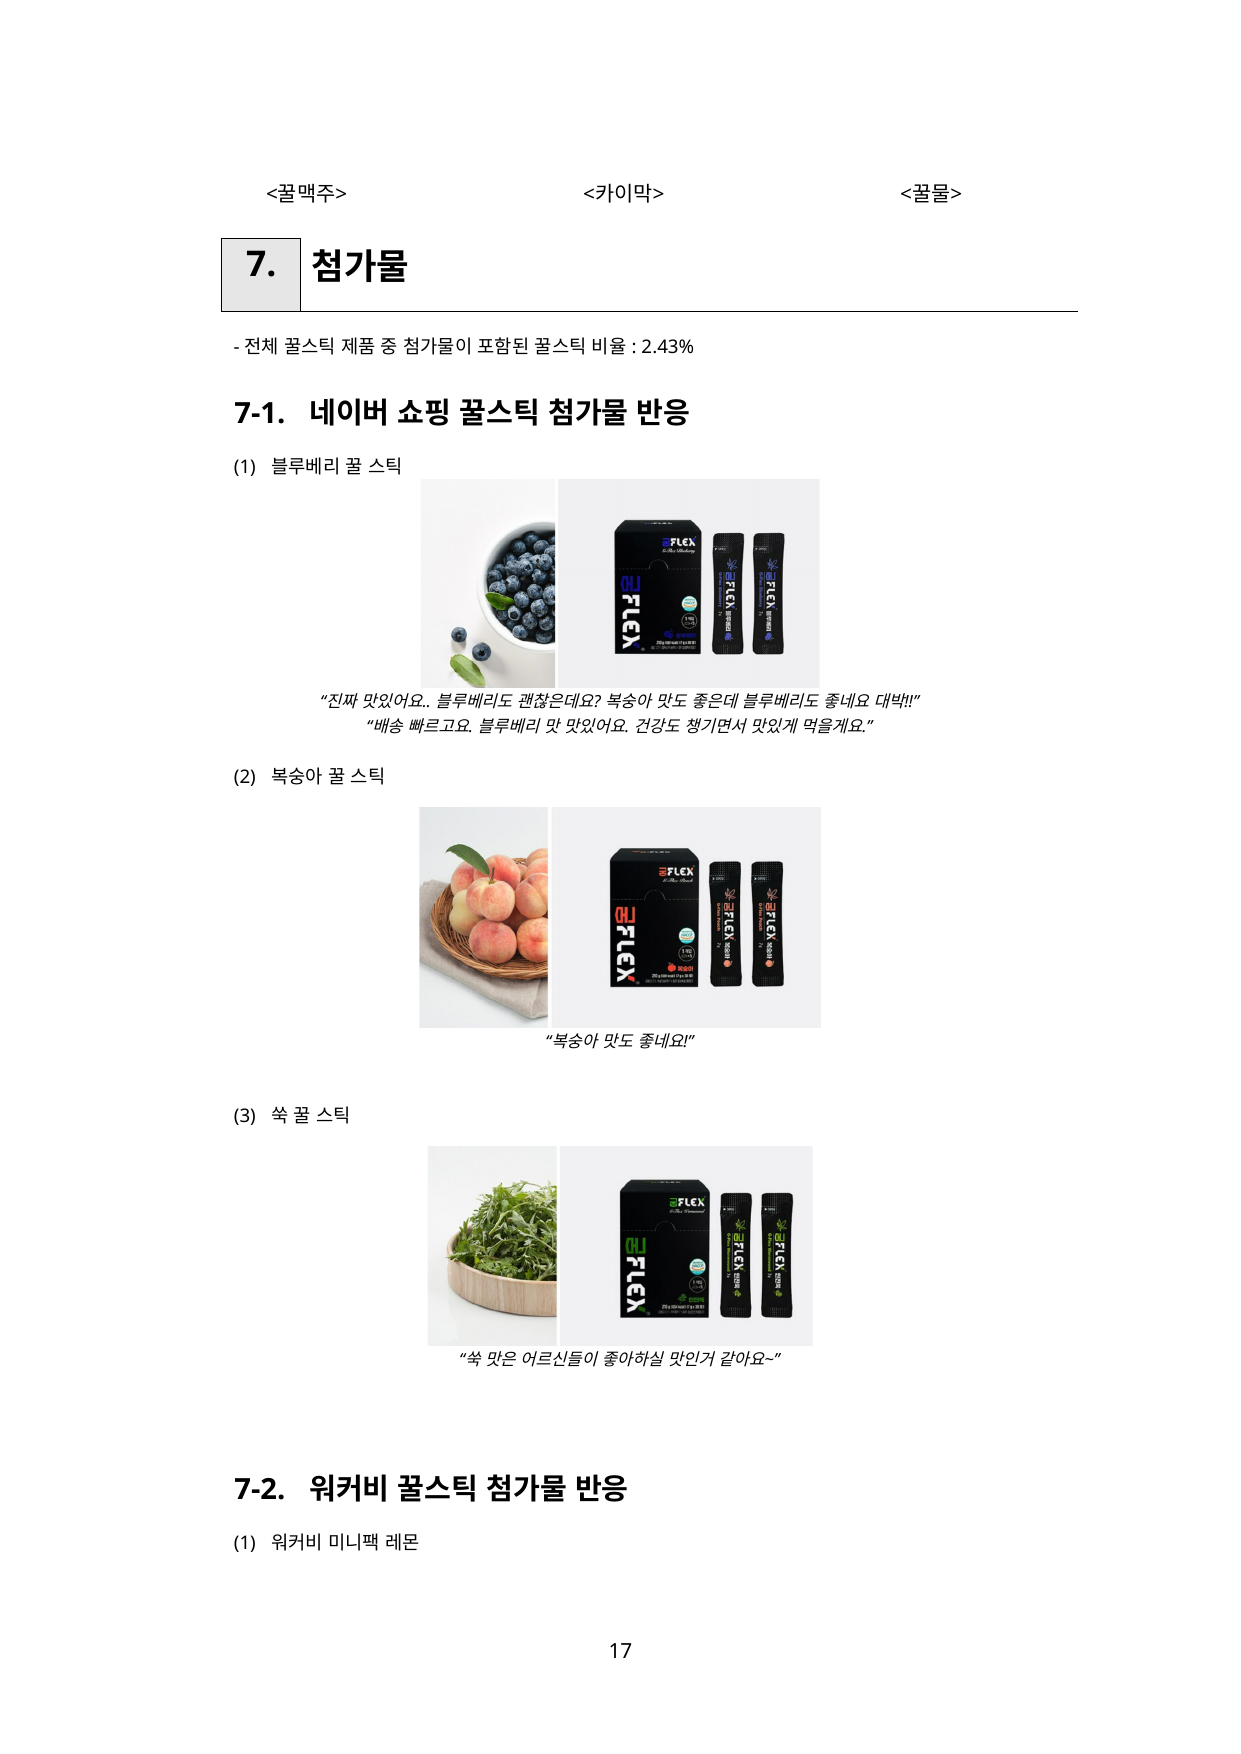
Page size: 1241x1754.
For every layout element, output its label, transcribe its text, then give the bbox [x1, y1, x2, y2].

list 워커비 미니팩 레몬 [234, 1528, 1090, 1555]
list 쑥 꿀 스틱 [234, 1100, 1090, 1128]
list 블루베리 꿀 스틱 [234, 452, 1090, 479]
picture [420, 479, 820, 688]
table_header 7. [222, 239, 300, 311]
list 복숭아 꿀 스틱 [234, 762, 1090, 789]
text “복숭아 맛도 좋네요!” [150, 1028, 1090, 1052]
picture [419, 807, 821, 1028]
list 네이버 쇼핑 꿀스틱 첨가물 반응 [234, 389, 1090, 432]
text “진짜 맛있어요.. 블루베리도 괜찮은데요? 복숭아 맛도 좋은데 블루베리도 좋네요 대박!!” [150, 688, 1090, 713]
table_header 첨가물 [301, 238, 1077, 311]
text “쑥 맛은 어르신들이 좋아하실 맛인거 같아요~” [150, 1346, 1090, 1370]
list 워커비 꿀스틱 첨가물 반응 [234, 1466, 1090, 1508]
picture [427, 1146, 813, 1346]
text “배송 빠르고요. 블루베리 맛 맛있어요. 건강도 챙기면서 맛있게 먹을게요.” [150, 713, 1090, 738]
text <꿀맥주> <카이막> <꿀물> [150, 177, 1090, 207]
text - 전체 꿀스틱 제품 중 첨가물이 포함된 꿀스틱 비율 : 2.43% [150, 332, 1090, 359]
